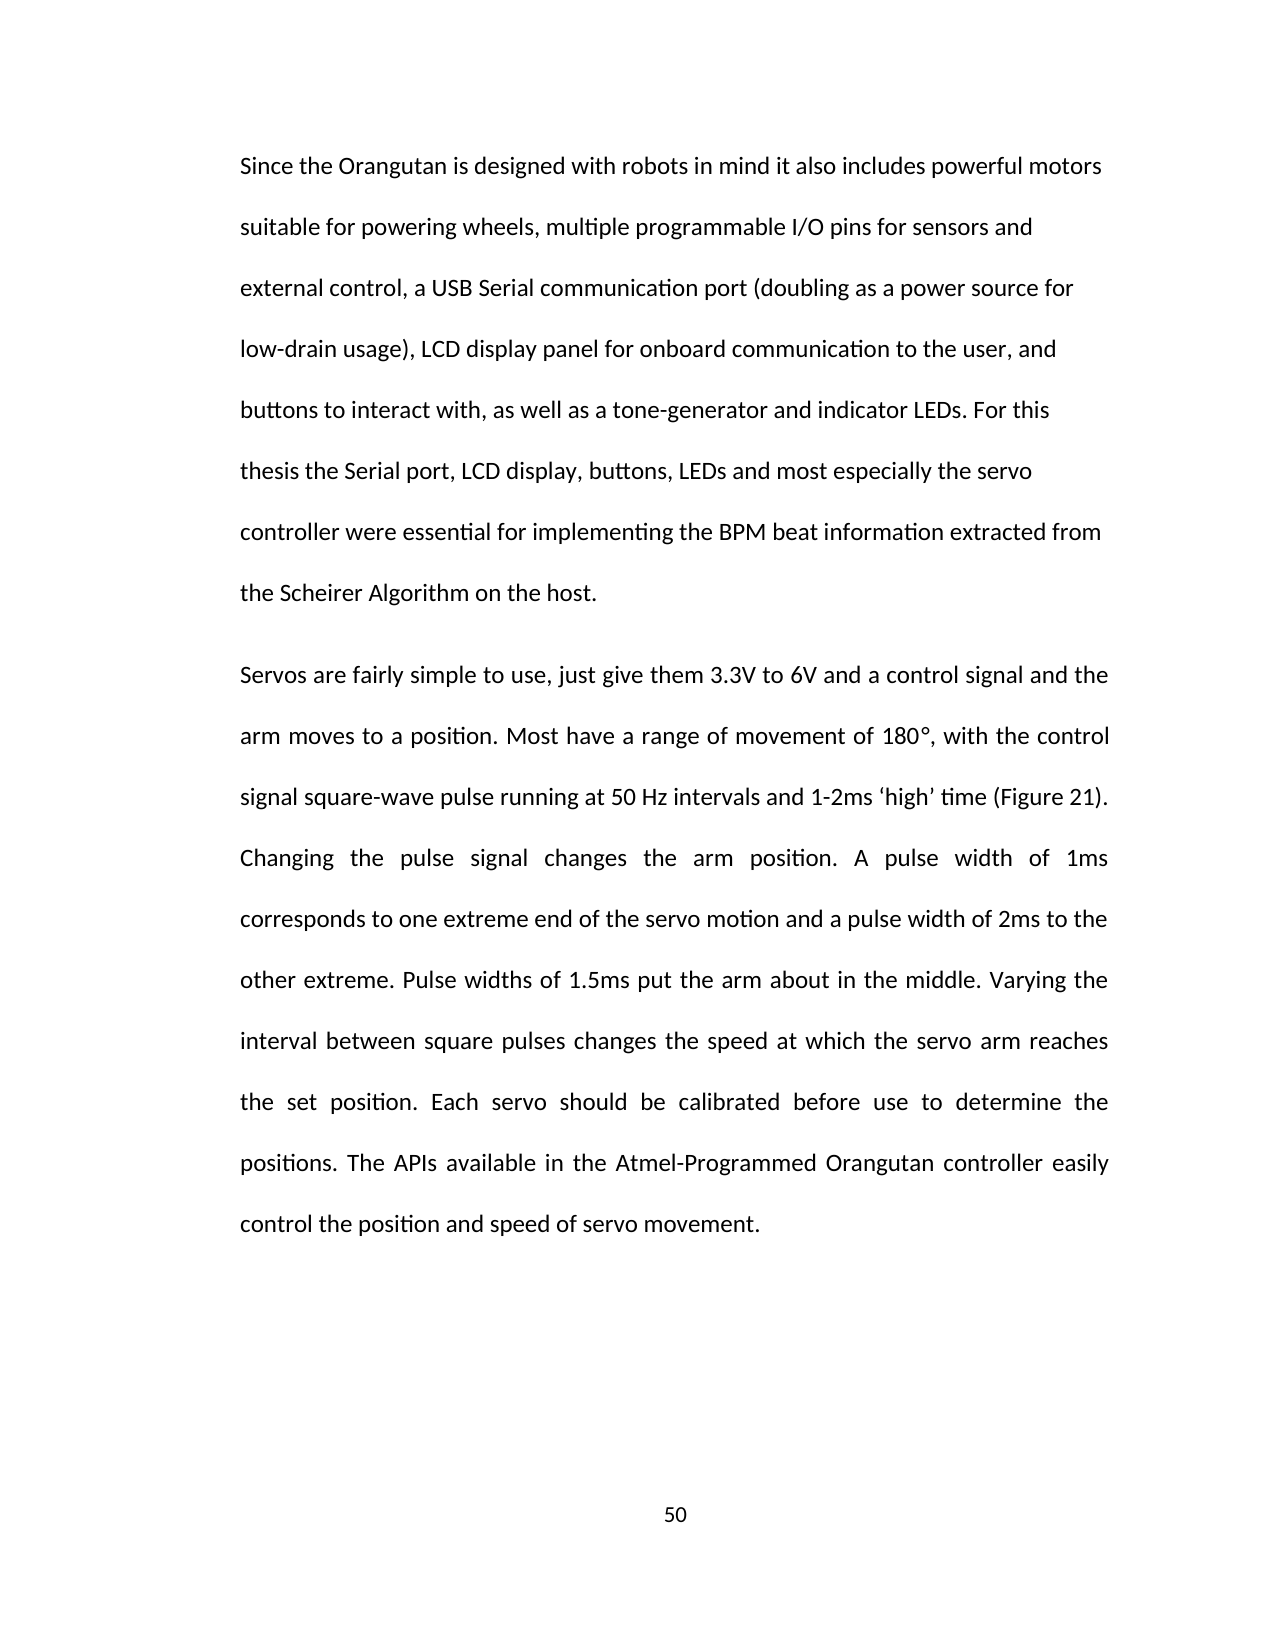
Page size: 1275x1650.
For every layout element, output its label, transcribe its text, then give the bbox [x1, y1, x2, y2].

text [240, 150, 1110, 608]
text Servos are fairly simple to use, just give them 3.3V to 6V and a control signal and the arm moves to a position. Most have a range of movement of 180°, with the control signal square-wave pulse running at 50 Hz intervals and 1-2ms ‘high’ time (Figure 21). Changing the pulse signal changes the arm position. A pulse width of 1ms corresponds to one extreme end of the servo motion and a pulse width of 2ms to the other extreme. Pulse widths of 1.5ms put the arm about in the middle. Varying the interval between square pulses changes the speed at which the servo arm reaches the set position. Each servo should be calibrated before use to determine the positions. The APIs available in the Atmel-Programmed Orangutan controller easily control the position and speed of servo movement. [240, 659, 1110, 1239]
